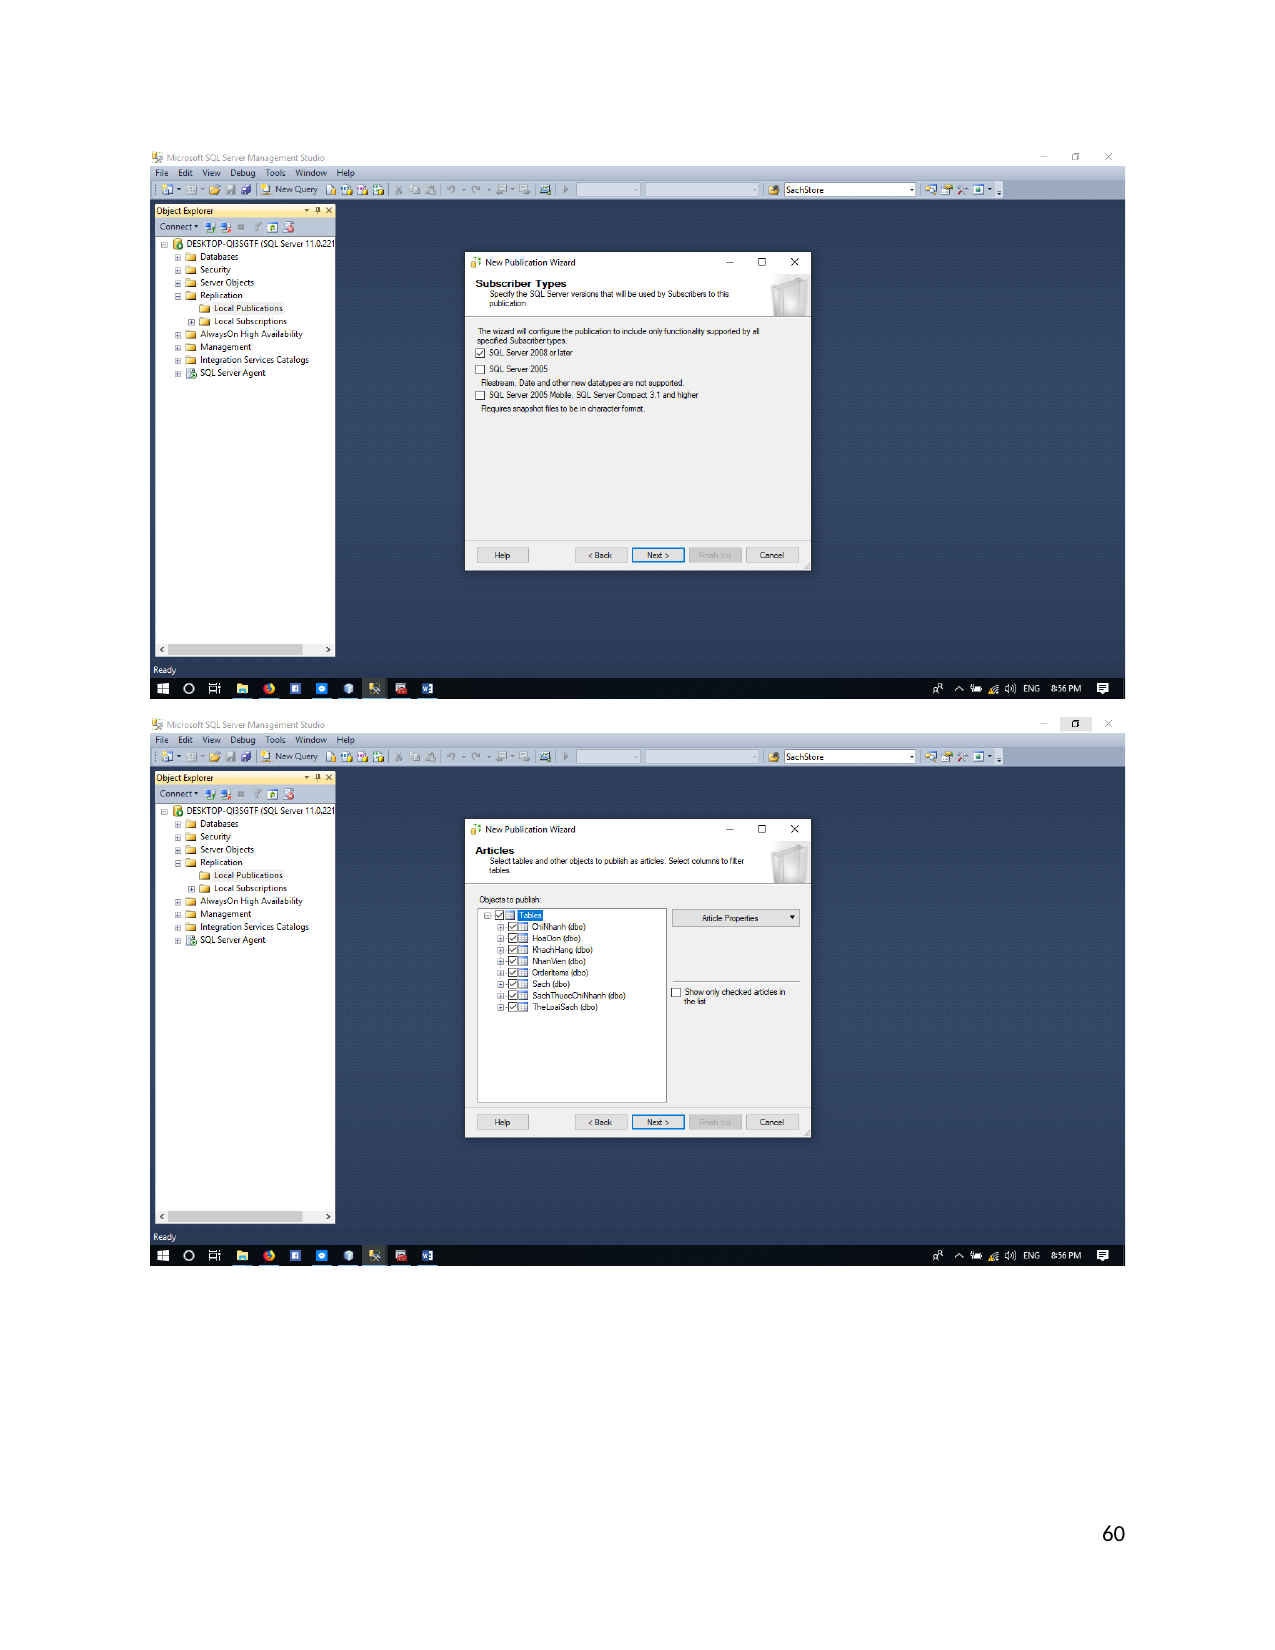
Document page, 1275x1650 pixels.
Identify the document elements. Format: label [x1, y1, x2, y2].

picture [150, 717, 1125, 1266]
picture [150, 150, 1125, 699]
